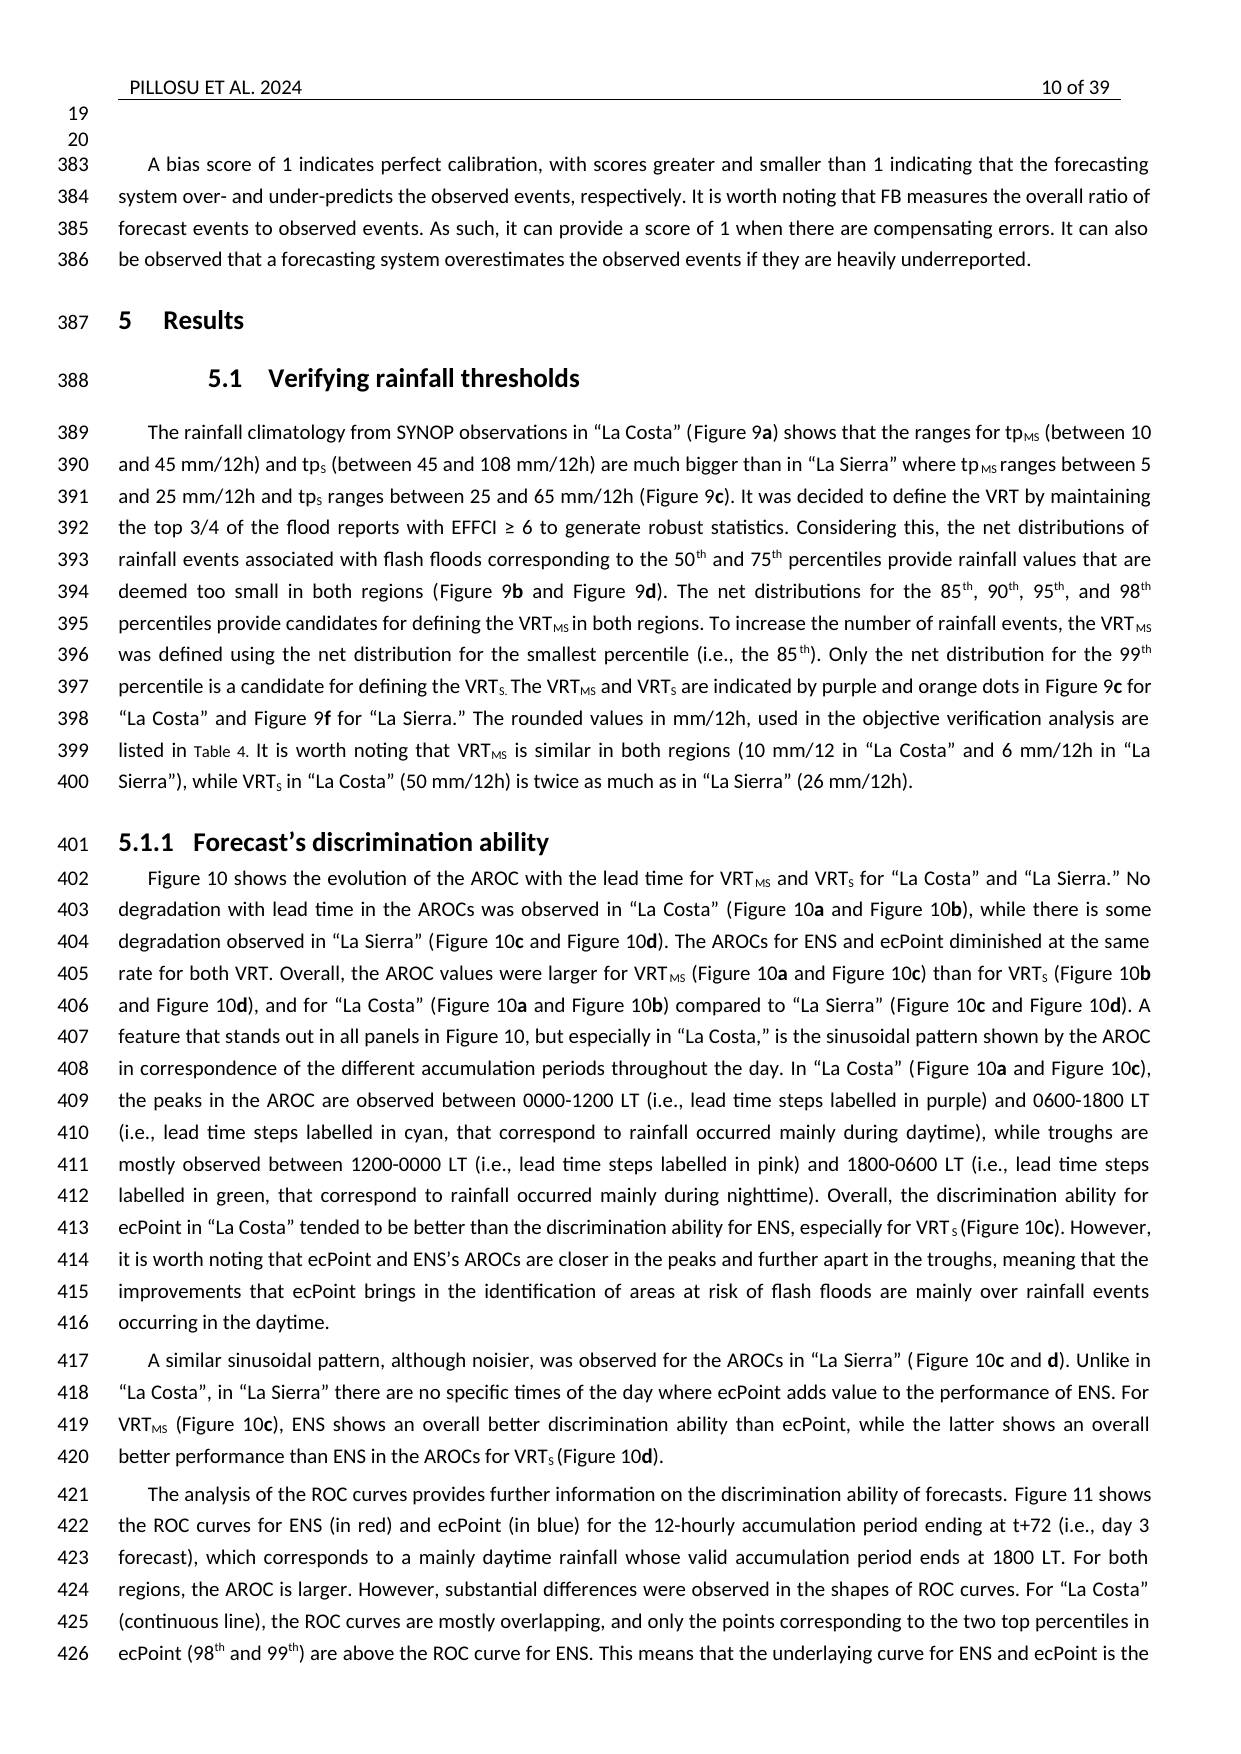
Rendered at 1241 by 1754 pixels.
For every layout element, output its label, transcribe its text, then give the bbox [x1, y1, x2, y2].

subtitle Results [118, 303, 1152, 336]
subtitle Verifying rainfall thresholds [178, 361, 1152, 394]
text The rainfall climatology from SYNOP observations in “La Costa” (Figure 9a) shows that the ranges for tpMS (between 10 and 45 mm/12h) and tpS (between 45 and 108 mm/12h) are much bigger than in “La Sierra” where tpMS ranges between 5 and 25 mm/12h and tpS ranges between 25 and 65 mm/12h (Figure 9c). It was decided to define the VRT by maintaining the top 3/4 of the flood reports with EFFCI ≥ 6 to generate robust statistics. Considering this, the net distributions of rainfall events associated with flash floods corresponding to the 50th and 75th percentiles provide rainfall values that are deemed too small in both regions (Figure 9b and Figure 9d). The net distributions for the 85th, 90th, 95th, and 98th percentiles provide candidates for defining the VRTMS in both regions. To increase the number of rainfall events, the VRTMS was defined using the net distribution for the smallest percentile (i.e., the 85th). Only the net distribution for the 99th percentile is a candidate for defining the VRTS. The VRTMS and VRTS are indicated by purple and orange dots in Figure 9c for “La Costa” and Figure 9f for “La Sierra.” The rounded values in mm/12h, used in the objective verification analysis are listed in Table 4. It is worth noting that VRTMS is similar in both regions (10 mm/12 in “La Costa” and 6 mm/12h in “La Sierra”), while VRTS in “La Costa” (50 mm/12h) is twice as much as in “La Sierra” (26 mm/12h). [118, 419, 1152, 794]
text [118, 1481, 1152, 1665]
text A similar sinusoidal pattern, although noisier, was observed for the AROCs in “La Sierra” (Figure 10c and d). Unlike in “La Costa”, in “La Sierra” there are no specific times of the day where ecPoint adds value to the performance of ENS. For VRTMS (Figure 10c), ENS shows an overall better discrimination ability than ecPoint, while the latter shows an overall better performance than ENS in the AROCs for VRTS (Figure 10d). [118, 1348, 1152, 1468]
subtitle Forecast’s discrimination ability [118, 826, 1152, 858]
text Figure 10 shows the evolution of the AROC with the lead time for VRTMS and VRTS for “La Costa” and “La Sierra.” No degradation with lead time in the AROCs was observed in “La Costa” (Figure 10a and Figure 10b), while there is some degradation observed in “La Sierra” (Figure 10c and Figure 10d). The AROCs for ENS and ecPoint diminished at the same rate for both VRT. Overall, the AROC values were larger for VRTMS (Figure 10a and Figure 10c) than for VRTS (Figure 10b and Figure 10d), and for “La Costa” (Figure 10a and Figure 10b) compared to “La Sierra” (Figure 10c and Figure 10d). A feature that stands out in all panels in Figure 10, but especially in “La Costa,” is the sinusoidal pattern shown by the AROC in correspondence of the different accumulation periods throughout the day. In “La Costa” (Figure 10a and Figure 10c), the peaks in the AROC are observed between 0000-1200 LT (i.e., lead time steps labelled in purple) and 0600-1800 LT (i.e., lead time steps labelled in cyan, that correspond to rainfall occurred mainly during daytime), while troughs are mostly observed between 1200-0000 LT (i.e., lead time steps labelled in pink) and 1800-0600 LT (i.e., lead time steps labelled in green, that correspond to rainfall occurred mainly during nighttime). Overall, the discrimination ability for ecPoint in “La Costa” tended to be better than the discrimination ability for ENS, especially for VRTS (Figure 10c). However, it is worth noting that ecPoint and ENS’s AROCs are closer in the peaks and further apart in the troughs, meaning that the improvements that ecPoint brings in the identification of areas at risk of flash floods are mainly over rainfall events occurring in the daytime. [118, 865, 1152, 1335]
text A bias score of 1 indicates perfect calibration, with scores greater and smaller than 1 indicating that the forecasting system over- and under-predicts the observed events, respectively. It is worth noting that FB measures the overall ratio of forecast events to observed events. As such, it can provide a score of 1 when there are compensating errors. It can also be observed that a forecasting system overestimates the observed events if they are heavily underreported. [118, 151, 1152, 272]
